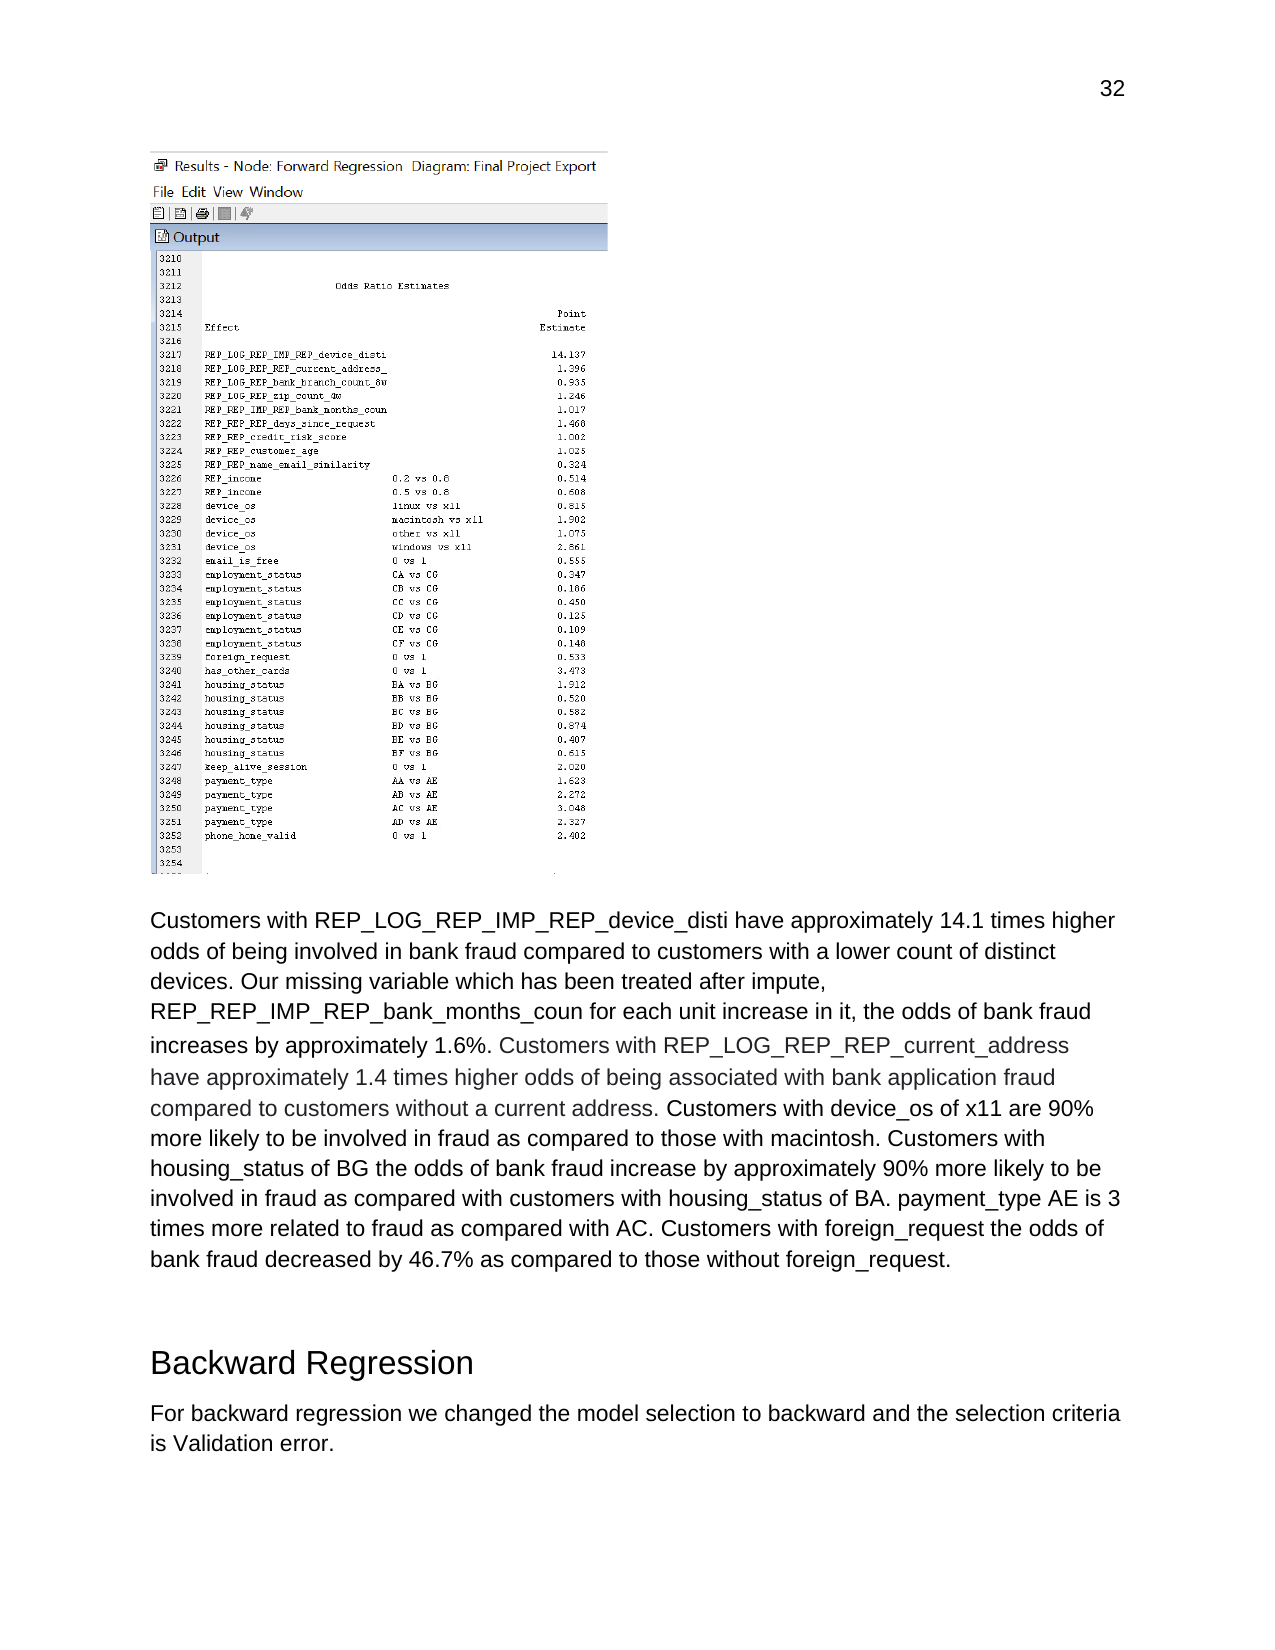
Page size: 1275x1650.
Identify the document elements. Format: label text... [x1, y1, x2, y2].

picture [150, 150, 608, 874]
subtitle Backward Regression [150, 1343, 1125, 1382]
text For backward regression we changed the model selection to backward and the selection criteria is Validation error. [150, 1400, 1125, 1457]
text Customers with REP_LOG_REP_IMP_REP_device_disti have approximately 14.1 times higher odds of being involved in bank fraud compared to customers with a lower count of distinct devices. Our missing variable which has been treated after impute, REP_REP_IMP_REP_bank_months_coun for each unit increase in it, the odds of bank fraud increases by approximately 1.6%. Customers with REP_LOG_REP_REP_current_address have approximately 1.4 times higher odds of being associated with bank application fraud compared to customers without a current address. Customers with device_os of x11 are 90% more likely to be involved in fraud as compared to those with macintosh. Customers with housing_status of BG the odds of bank fraud increase by approximately 90% more likely to be involved in fraud as compared with customers with housing_status of BA. payment_type AE is 3 times more related to fraud as compared with AC. Customers with foreign_request the odds of bank fraud decreased by 46.7% as compared to those without foreign_request. [150, 907, 1125, 1272]
